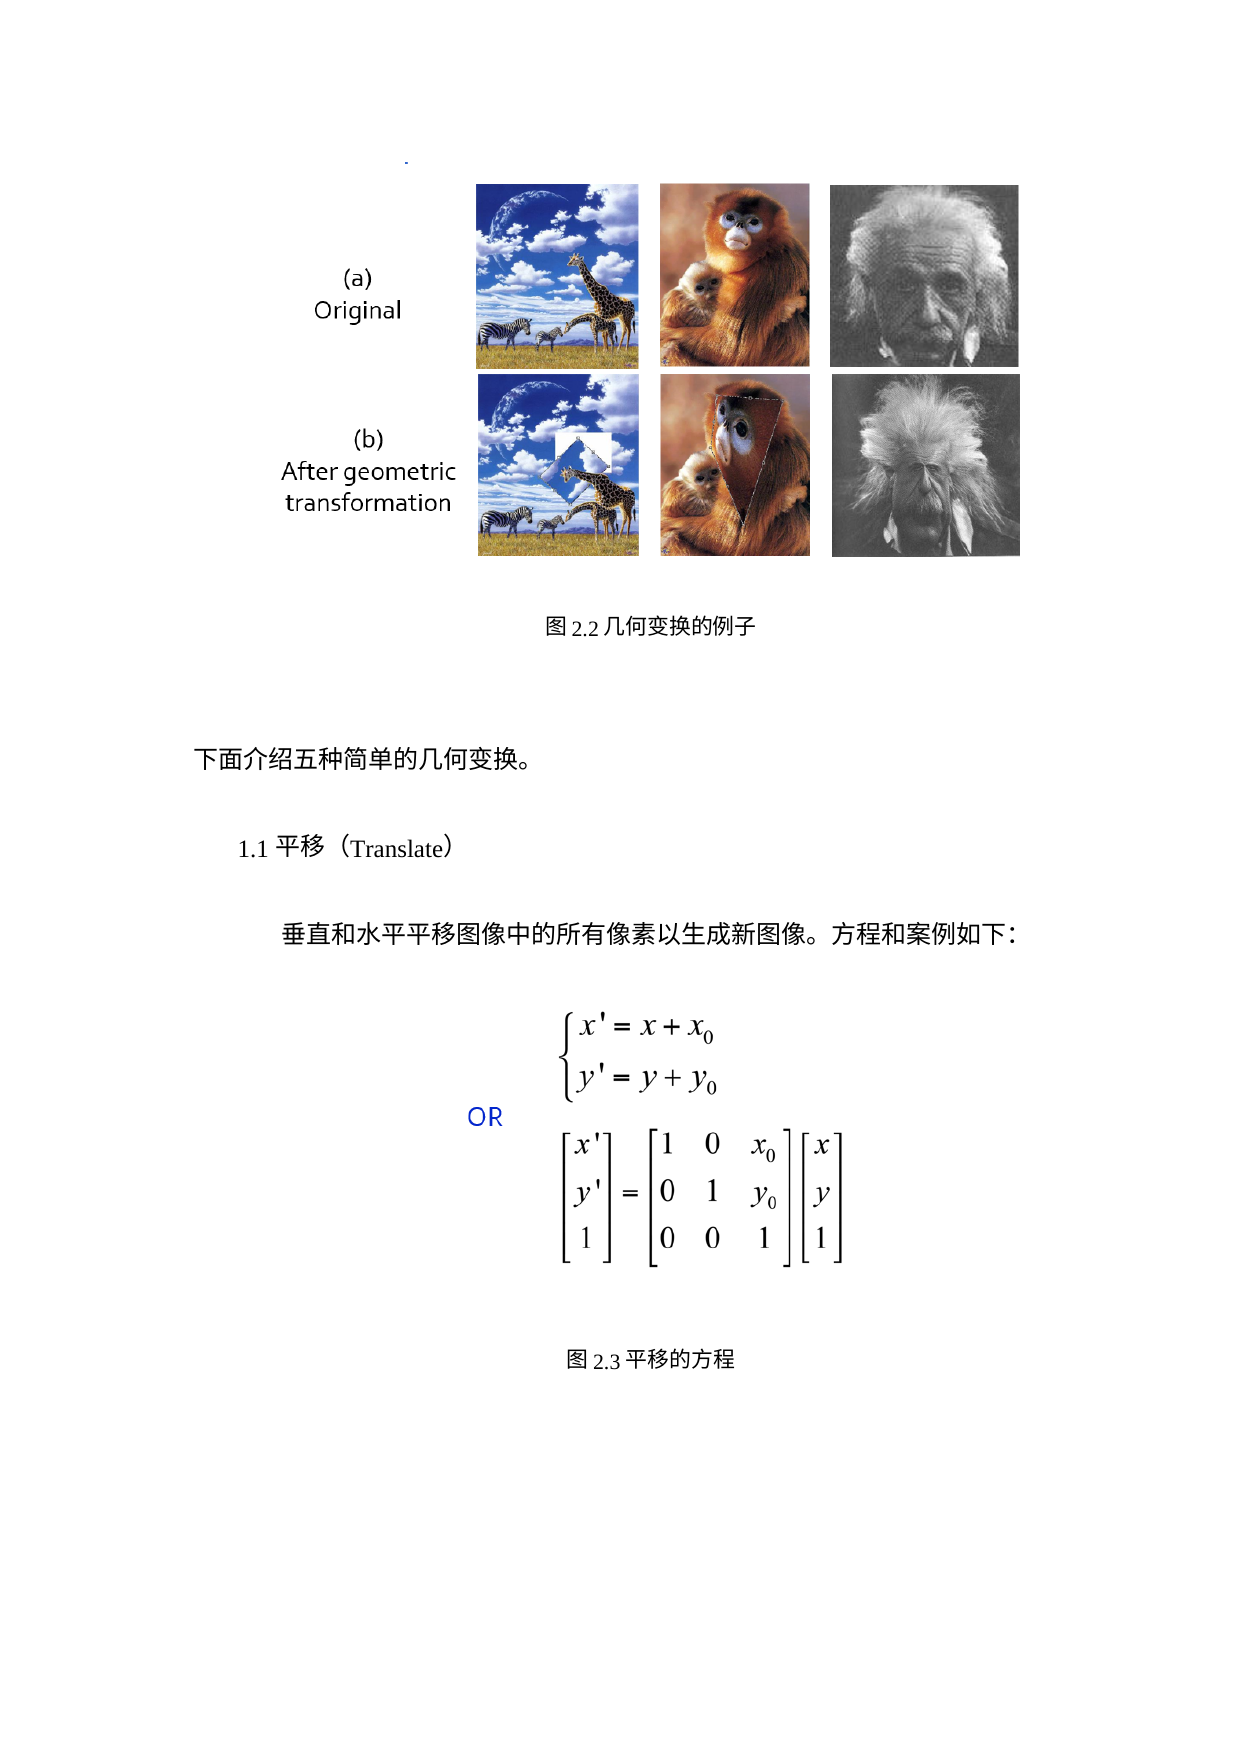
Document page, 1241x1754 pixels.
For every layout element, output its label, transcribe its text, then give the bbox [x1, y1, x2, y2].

text 垂直和水平平移图像中的所有像素以生成新图像。方程和案例如下： [237, 904, 1152, 969]
text 下面介绍五种简单的几何变换。 [150, 729, 1152, 794]
picture [265, 162, 1037, 572]
picture [439, 992, 863, 1290]
text 1.1 平移（Translate） [194, 817, 1152, 882]
text 图2.2几何变换的例子 [150, 597, 1152, 662]
text 图2.3 平移的方程 [150, 1330, 1152, 1395]
